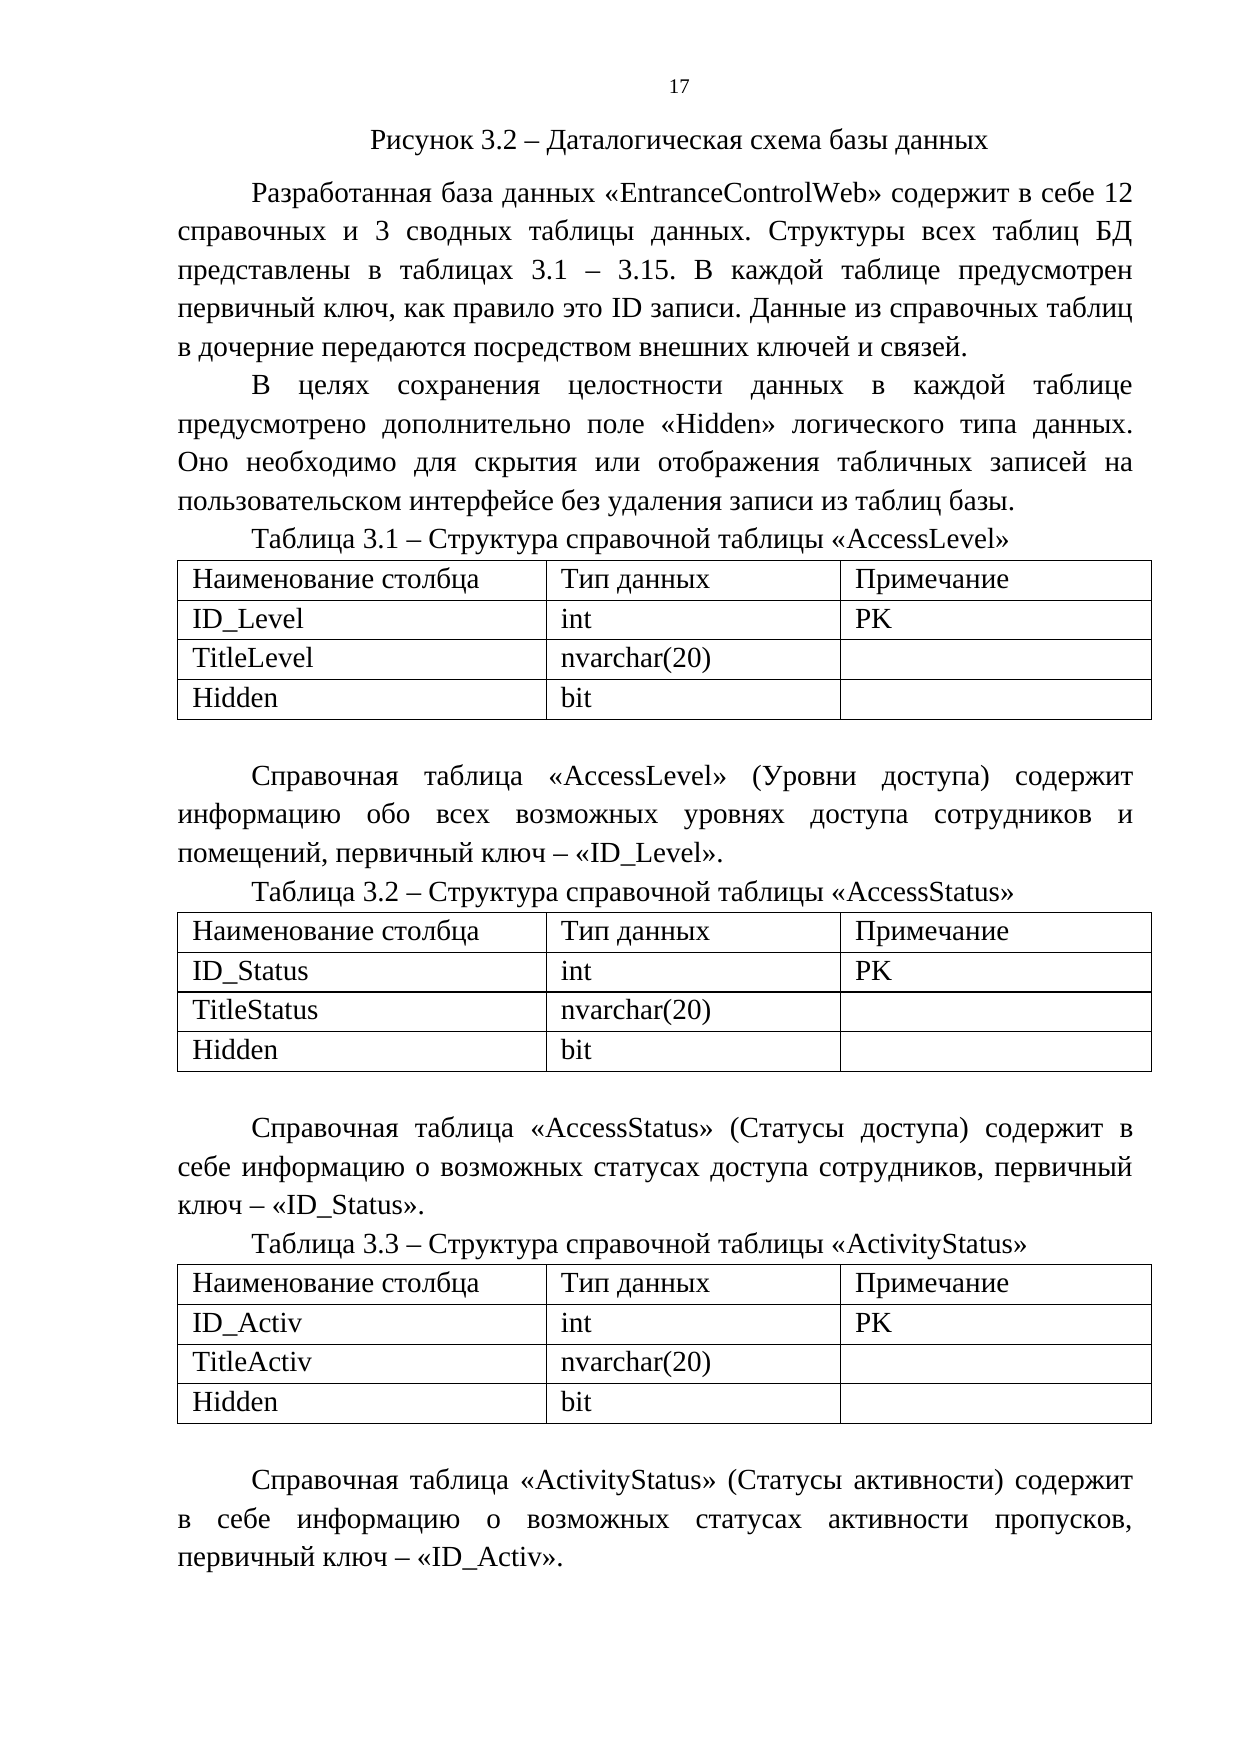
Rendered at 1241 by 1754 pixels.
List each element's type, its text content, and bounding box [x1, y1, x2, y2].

table_cell TitleStatus [178, 993, 546, 1031]
table_cell nvarchar(20) [547, 1345, 840, 1383]
table_cell Hidden [178, 1032, 546, 1071]
table_cell TitleActiv [178, 1345, 546, 1383]
table_cell Hidden [178, 680, 546, 718]
table_cell Hidden [178, 1384, 546, 1423]
table_cell PK [841, 601, 1151, 639]
table_header Тип данных [547, 1265, 840, 1304]
text Таблица 3.2 – Структура справочной таблицы «AccessStatus» [177, 874, 1133, 907]
text Рисунок 3.2 – Даталогическая схема базы данных [177, 122, 1181, 156]
text В целях сохранения целостности данных в каждой таблице предусмотрено дополнительно поле «Hidden» логического типа данных. Оно необходимо для скрытия или отображения табличных записей на пользовательском интерфейсе без удаления записи из таблиц базы. [177, 367, 1133, 517]
text Справочная таблица «AccessStatus» (Статусы доступа) содержит в себе информацию о возможных статусах доступа сотрудников, первичный ключ – «ID_Status». [177, 1110, 1133, 1221]
table_cell PK [841, 1305, 1151, 1343]
table_cell nvarchar(20) [547, 993, 840, 1031]
text Справочная таблица «ActivityStatus» (Статусы активности) содержит в себе информацию о возможных статусах активности пропусков, первичный ключ – «ID_Activ». [177, 1462, 1133, 1573]
table_cell nvarchar(20) [547, 640, 840, 679]
table_cell TitleLevel [178, 640, 546, 679]
text Таблица 3.1 – Структура справочной таблицы «AccessLevel» [177, 522, 1181, 555]
table_cell [841, 993, 1151, 1031]
table_header Тип данных [547, 561, 840, 600]
table_cell bit [547, 1032, 840, 1071]
table_cell ID_Level [178, 601, 546, 639]
table_header Наименование столбца [178, 913, 546, 952]
table_cell [841, 1345, 1151, 1383]
table_cell ID_Activ [178, 1305, 546, 1343]
table_header Примечание [841, 1265, 1151, 1304]
table_cell int [547, 601, 840, 639]
table_header Наименование столбца [178, 561, 546, 600]
table_header Примечание [841, 561, 1151, 600]
text Справочная таблица «AccessLevel» (Уровни доступа) содержит информацию обо всех возможных уровнях доступа сотрудников и помещений, первичный ключ – «ID_Level». [177, 758, 1133, 869]
table_cell bit [547, 1384, 840, 1423]
table_cell [841, 1384, 1151, 1423]
table_cell [841, 680, 1151, 718]
table_header Примечание [841, 913, 1151, 952]
table_cell int [547, 1305, 840, 1343]
table_cell ID_Status [178, 953, 546, 991]
table_cell [841, 640, 1151, 679]
text Разработанная база данных «EntranceControlWeb» содержит в себе 12 справочных и 3 сводных таблицы данных. Структуры всех таблиц БД представлены в таблицах 3.1 – 3.15. В каждой таблице предусмотрен первичный ключ, как правило это ID записи. Данные из справочных таблиц в дочерние передаются посредством внешних ключей и связей. [177, 175, 1133, 362]
table_cell PK [841, 953, 1151, 991]
table_cell int [547, 953, 840, 991]
table_cell bit [547, 680, 840, 718]
table_header Наименование столбца [178, 1265, 546, 1304]
text Таблица 3.3 – Структура справочной таблицы «ActivityStatus» [177, 1226, 1133, 1259]
table_cell [841, 1032, 1151, 1071]
table_header Тип данных [547, 913, 840, 952]
